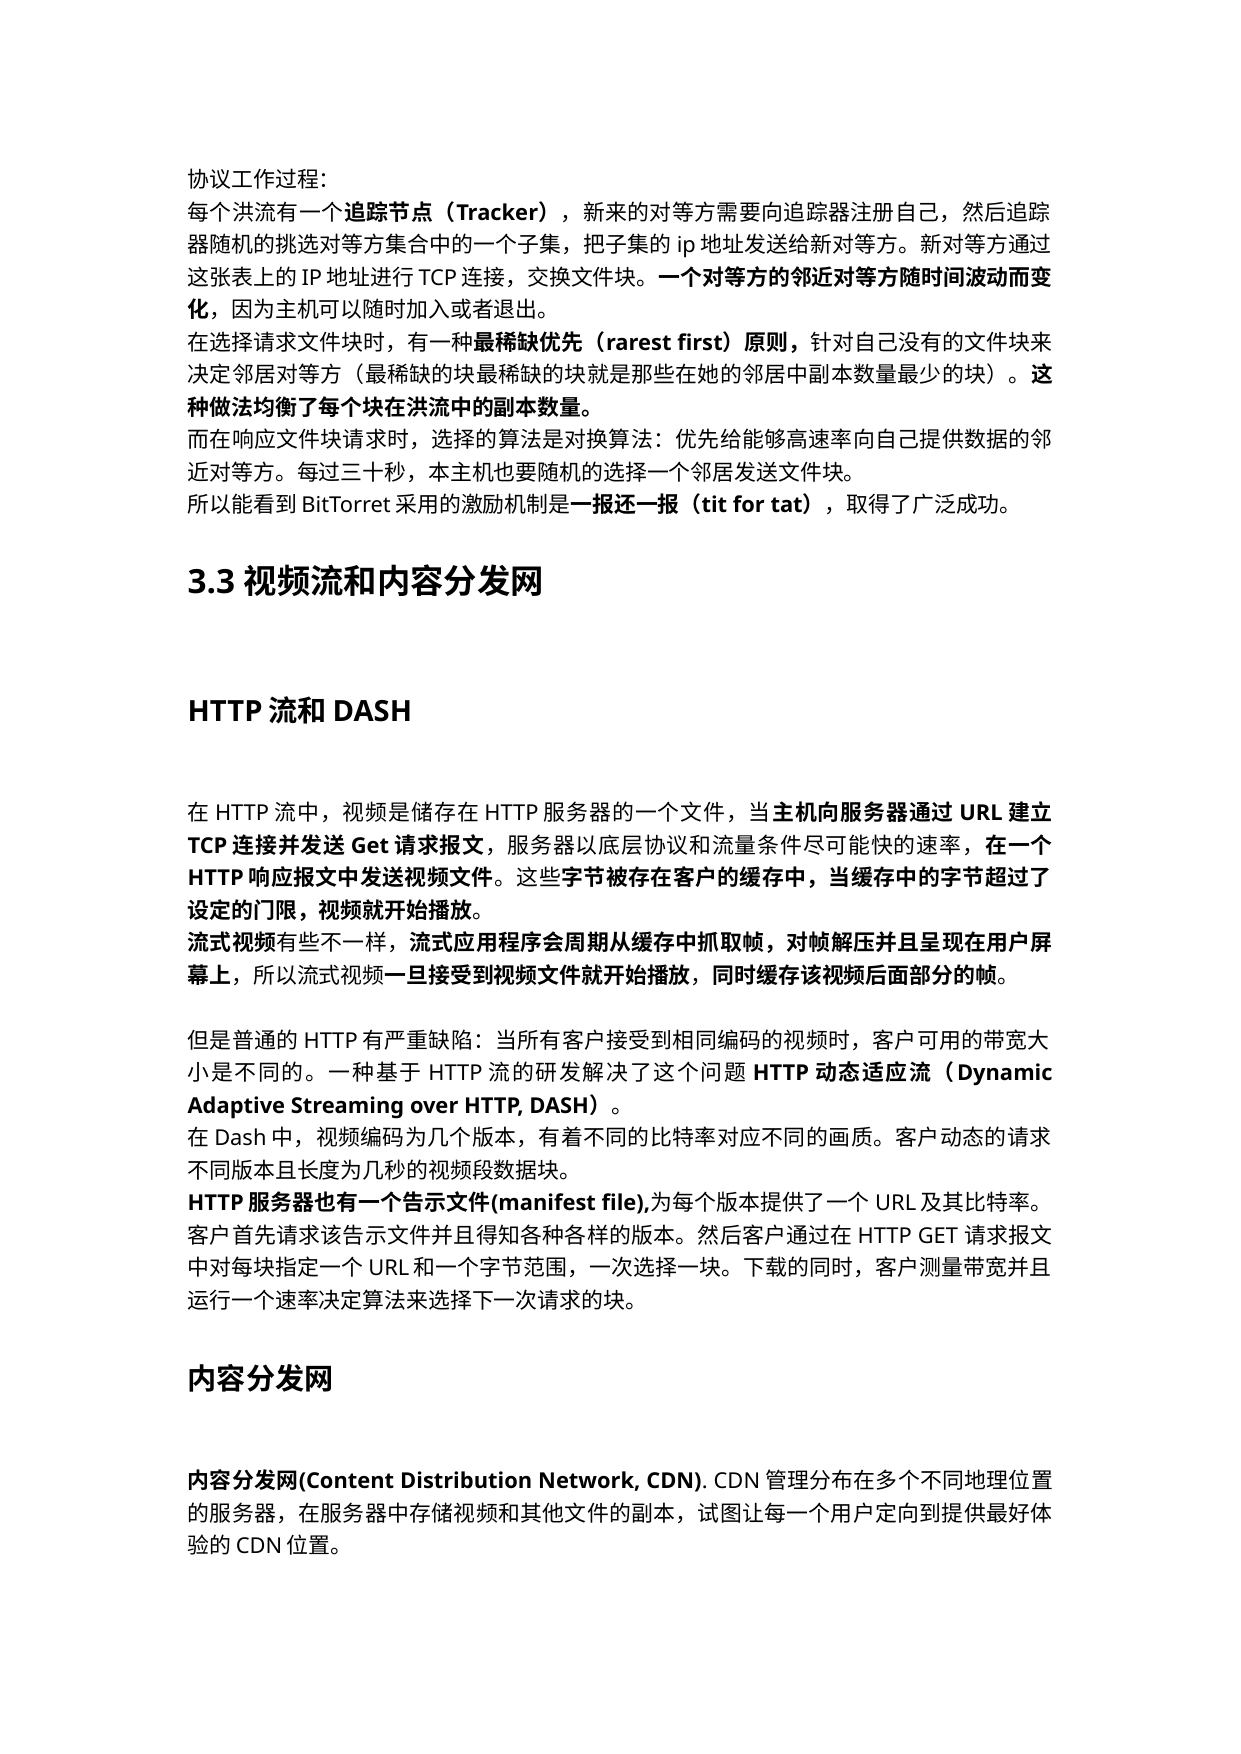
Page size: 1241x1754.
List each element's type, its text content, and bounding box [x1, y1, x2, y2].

subtitle 内容分发网 [187, 1344, 1053, 1409]
text 但是普通的HTTP有严重缺陷：当所有客户接受到相同编码的视频时，客户可用的带宽大小是不同的。一种基于HTTP流的研发解决了这个问题HTTP动态适应流（Dynamic Adaptive Streaming over HTTP, DASH）。 [187, 1022, 1053, 1120]
text 每个洪流有一个追踪节点（Tracker），新来的对等方需要向追踪器注册自己，然后追踪器随机的挑选对等方集合中的一个子集，把子集的ip地址发送给新对等方。新对等方通过这张表上的IP地址进行TCP连接，交换文件块。一个对等方的邻近对等方随时间波动而变化，因为主机可以随时加入或者退出。 [187, 194, 1053, 324]
text 在Dash中，视频编码为几个版本，有着不同的比特率对应不同的画质。客户动态的请求不同版本且长度为几秒的视频段数据块。 [187, 1120, 1053, 1185]
text 在HTTP流中，视频是储存在HTTP服务器的一个文件，当主机向服务器通过URL建立TCP连接并发送Get请求报文，服务器以底层协议和流量条件尽可能快的速率，在一个HTTP响应报文中发送视频文件。这些字节被存在客户的缓存中，当缓存中的字节超过了设定的门限，视频就开始播放。 [187, 795, 1053, 925]
text 所以能看到BitTorret采用的激励机制是一报还一报（tit for tat），取得了广泛成功。 [187, 487, 1053, 519]
text 内容分发网(Content Distribution Network, CDN). CDN管理分布在多个不同地理位置的服务器，在服务器中存储视频和其他文件的副本，试图让每一个用户定向到提供最好体验的CDN位置。 [187, 1463, 1053, 1560]
text 在选择请求文件块时，有一种最稀缺优先（rarest first）原则，针对自己没有的文件块来决定邻居对等方（最稀缺的块最稀缺的块就是那些在她的邻居中副本数量最少的块）。这种做法均衡了每个块在洪流中的副本数量。 [187, 324, 1053, 422]
subtitle 3.3 视频流和内容分发网 [187, 547, 1053, 612]
text 协议工作过程： [187, 162, 1053, 194]
subtitle HTTP流和DASH [187, 676, 1053, 741]
text 而在响应文件块请求时，选择的算法是对换算法：优先给能够高速率向自己提供数据的邻近对等方。每过三十秒，本主机也要随机的选择一个邻居发送文件块。 [187, 422, 1053, 487]
text HTTP服务器也有一个告示文件(manifest file),为每个版本提供了一个URL及其比特率。客户首先请求该告示文件并且得知各种各样的版本。然后客户通过在HTTP GET 请求报文中对每块指定一个URL和一个字节范围，一次选择一块。下载的同时，客户测量带宽并且运行一个速率决定算法来选择下一次请求的块。 [187, 1185, 1053, 1315]
text 流式视频有些不一样，流式应用程序会周期从缓存中抓取帧，对帧解压并且呈现在用户屏幕上，所以流式视频一旦接受到视频文件就开始播放，同时缓存该视频后面部分的帧。 [187, 925, 1053, 990]
